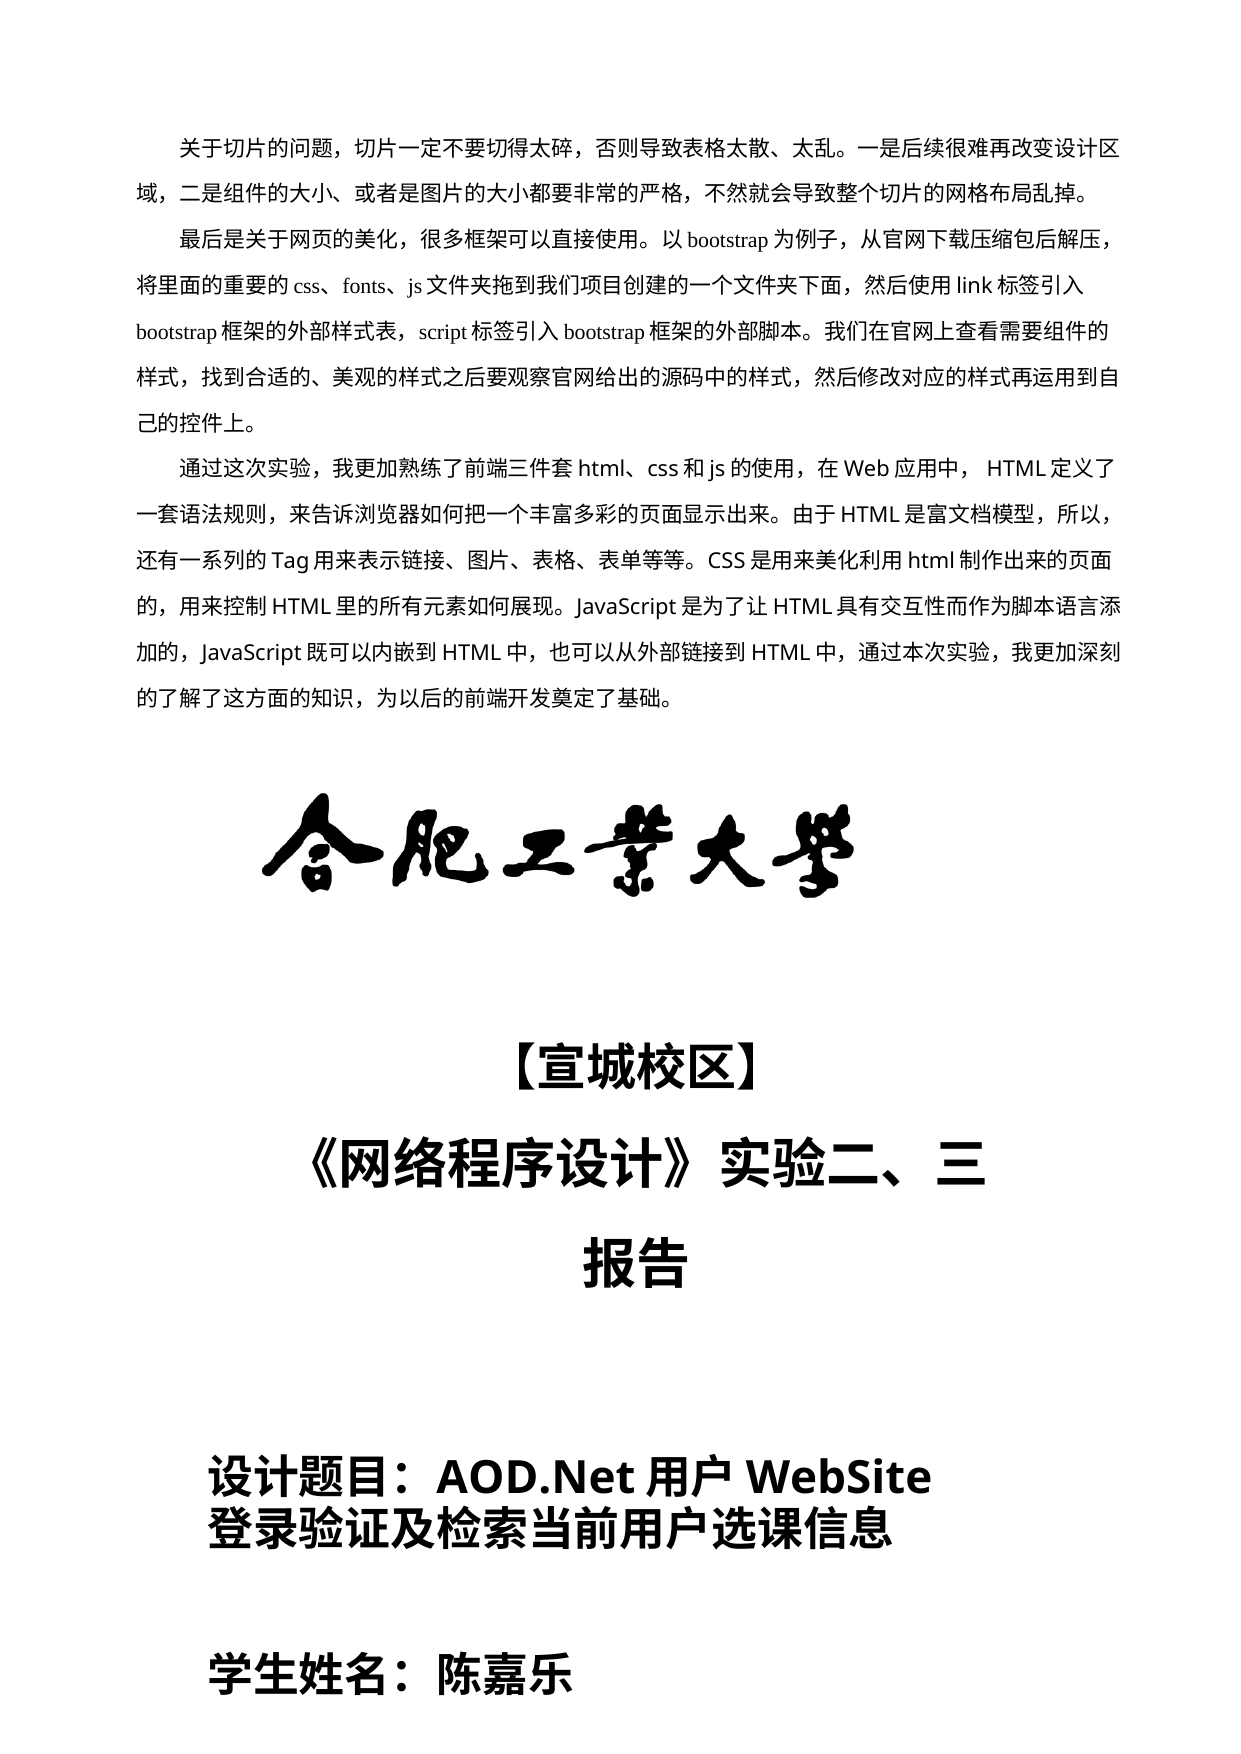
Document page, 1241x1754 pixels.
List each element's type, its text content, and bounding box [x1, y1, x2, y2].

text 最后是关于网页的美化，很多框架可以直接使用。以bootstrap为例子，从官网下载压缩包后解压，将里面的重要的css、fonts、js文件夹拖到我们项目创建的一个文件夹下面，然后使用link标签引入bootstrap框架的外部样式表，script标签引入bootstrap框架的外部脚本。我们在官网上查看需要组件的样式，找到合适的、美观的样式之后要观察官网给出的源码中的样式，然后修改对应的样式再运用到自己的控件上。 [136, 211, 1122, 440]
text 关于切片的问题，切片一定不要切得太碎，否则导致表格太散、太乱。一是后续很难再改变设计区域，二是组件的大小、或者是图片的大小都要非常的严格，不然就会导致整个切片的网格布局乱掉。 [136, 119, 1122, 211]
text 报告 [136, 1220, 1122, 1299]
text 【宣城校区】 [136, 1028, 1122, 1100]
picture [248, 783, 868, 908]
text 《网络程序设计》实验二、三 [136, 1121, 1122, 1199]
text 通过这次实验，我更加熟练了前端三件套html、css和js的使用，在Web应用中， HTML定义了一套语法规则，来告诉浏览器如何把一个丰富多彩的页面显示出来。由于HTML是富文档模型，所以，还有一系列的Tag用来表示链接、图片、表格、表单等等。CSS是用来美化利用html制作出来的页面的，用来控制HTML里的所有元素如何展现。JavaScript是为了让HTML具有交互性而作为脚本语言添加的，JavaScript既可以内嵌到HTML中，也可以从外部链接到HTML中，通过本次实验，我更加深刻的了解了这方面的知识，为以后的前端开发奠定了基础。 [136, 440, 1122, 715]
